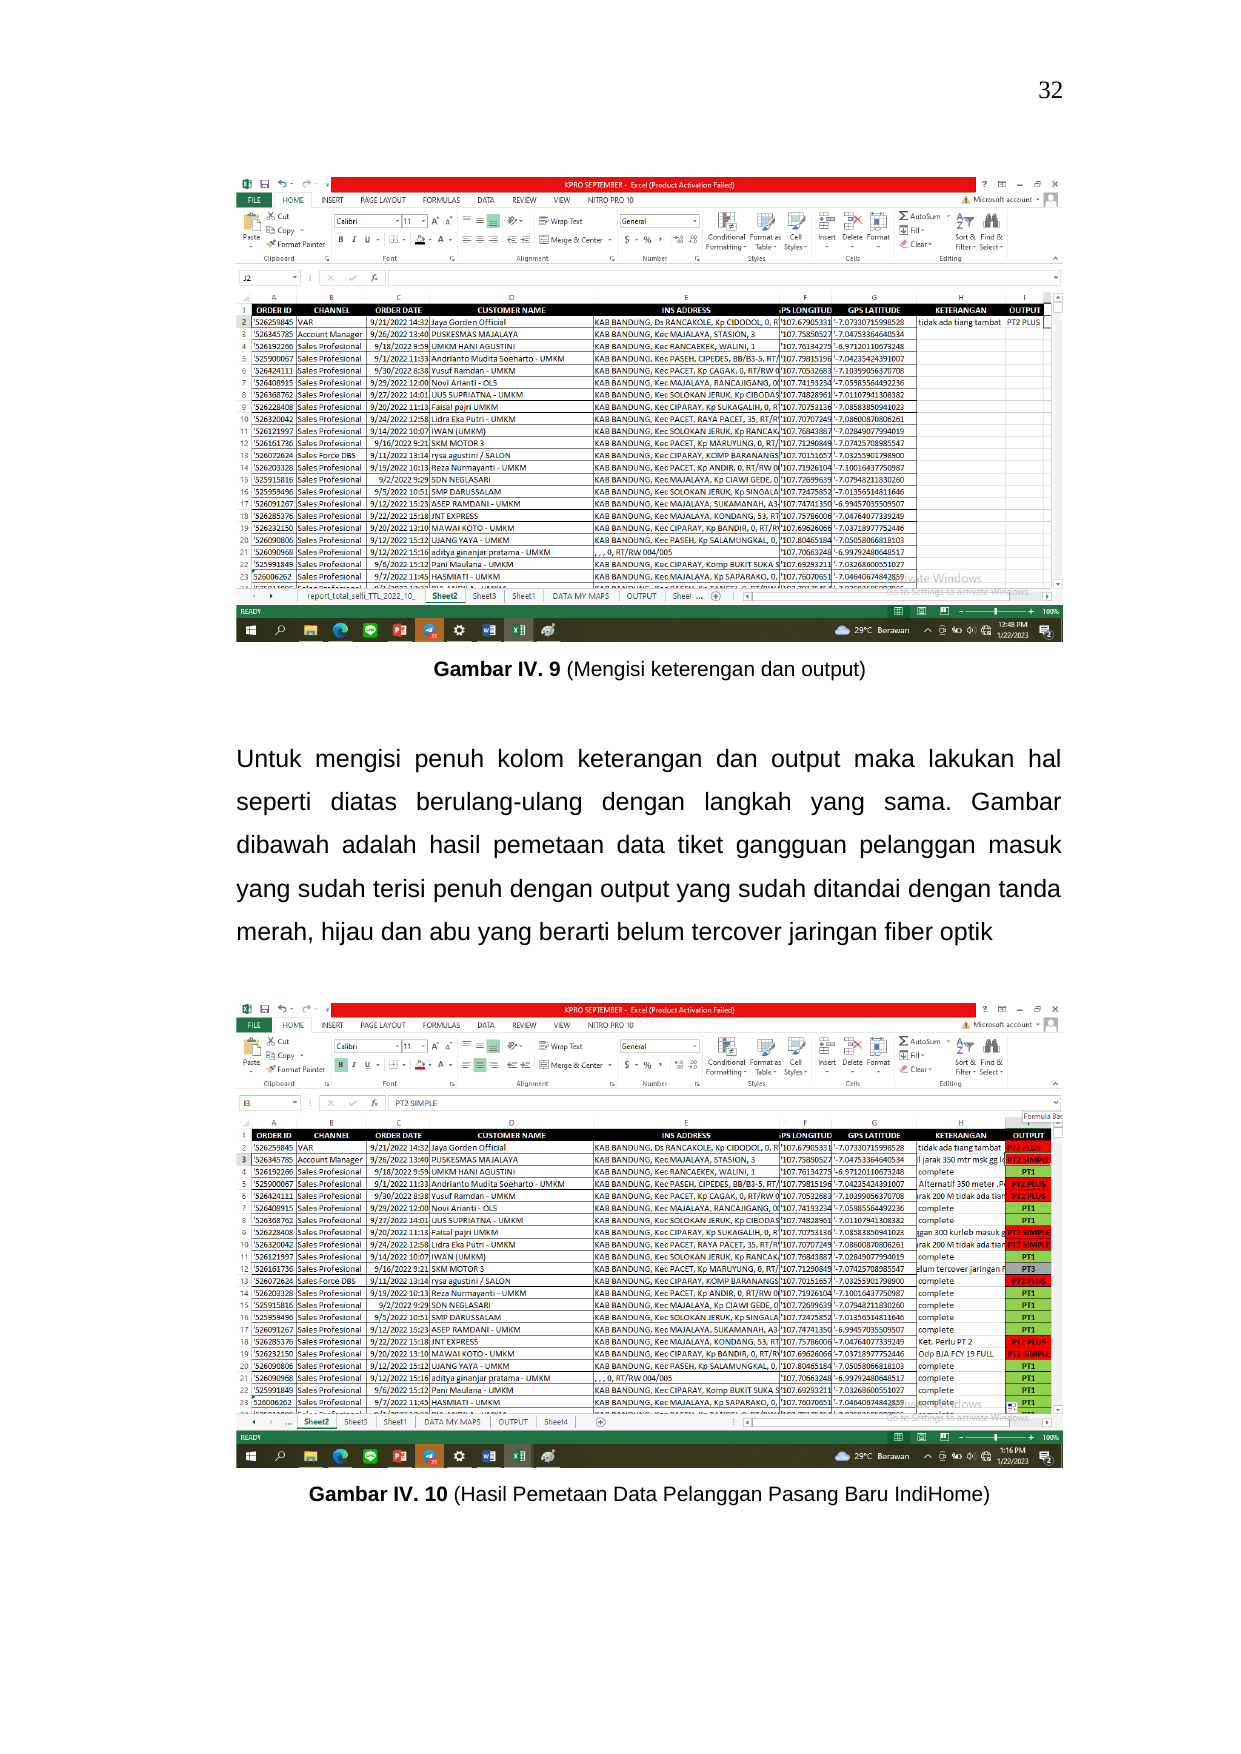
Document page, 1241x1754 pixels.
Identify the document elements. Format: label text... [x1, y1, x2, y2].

text Gambar IV. 9 (Mengisi keterengan dan output) [236, 656, 1063, 680]
text Gambar IV. 10 (Hasil Pemetaan Data Pelanggan Pasang Baru IndiHome) [236, 1482, 1063, 1506]
picture [236, 1003, 1063, 1468]
text Untuk mengisi penuh kolom keterangan dan output maka lakukan hal seperti diatas berulang-ulang dengan langkah yang sama. Gambar dibawah adalah hasil pemetaan data tiket gangguan pelanggan masuk yang sudah terisi penuh dengan output yang sudah ditandai dengan tanda merah, hijau dan abu yang berarti belum tercover jaringan fiber optik [236, 744, 1063, 946]
picture [236, 177, 1063, 642]
